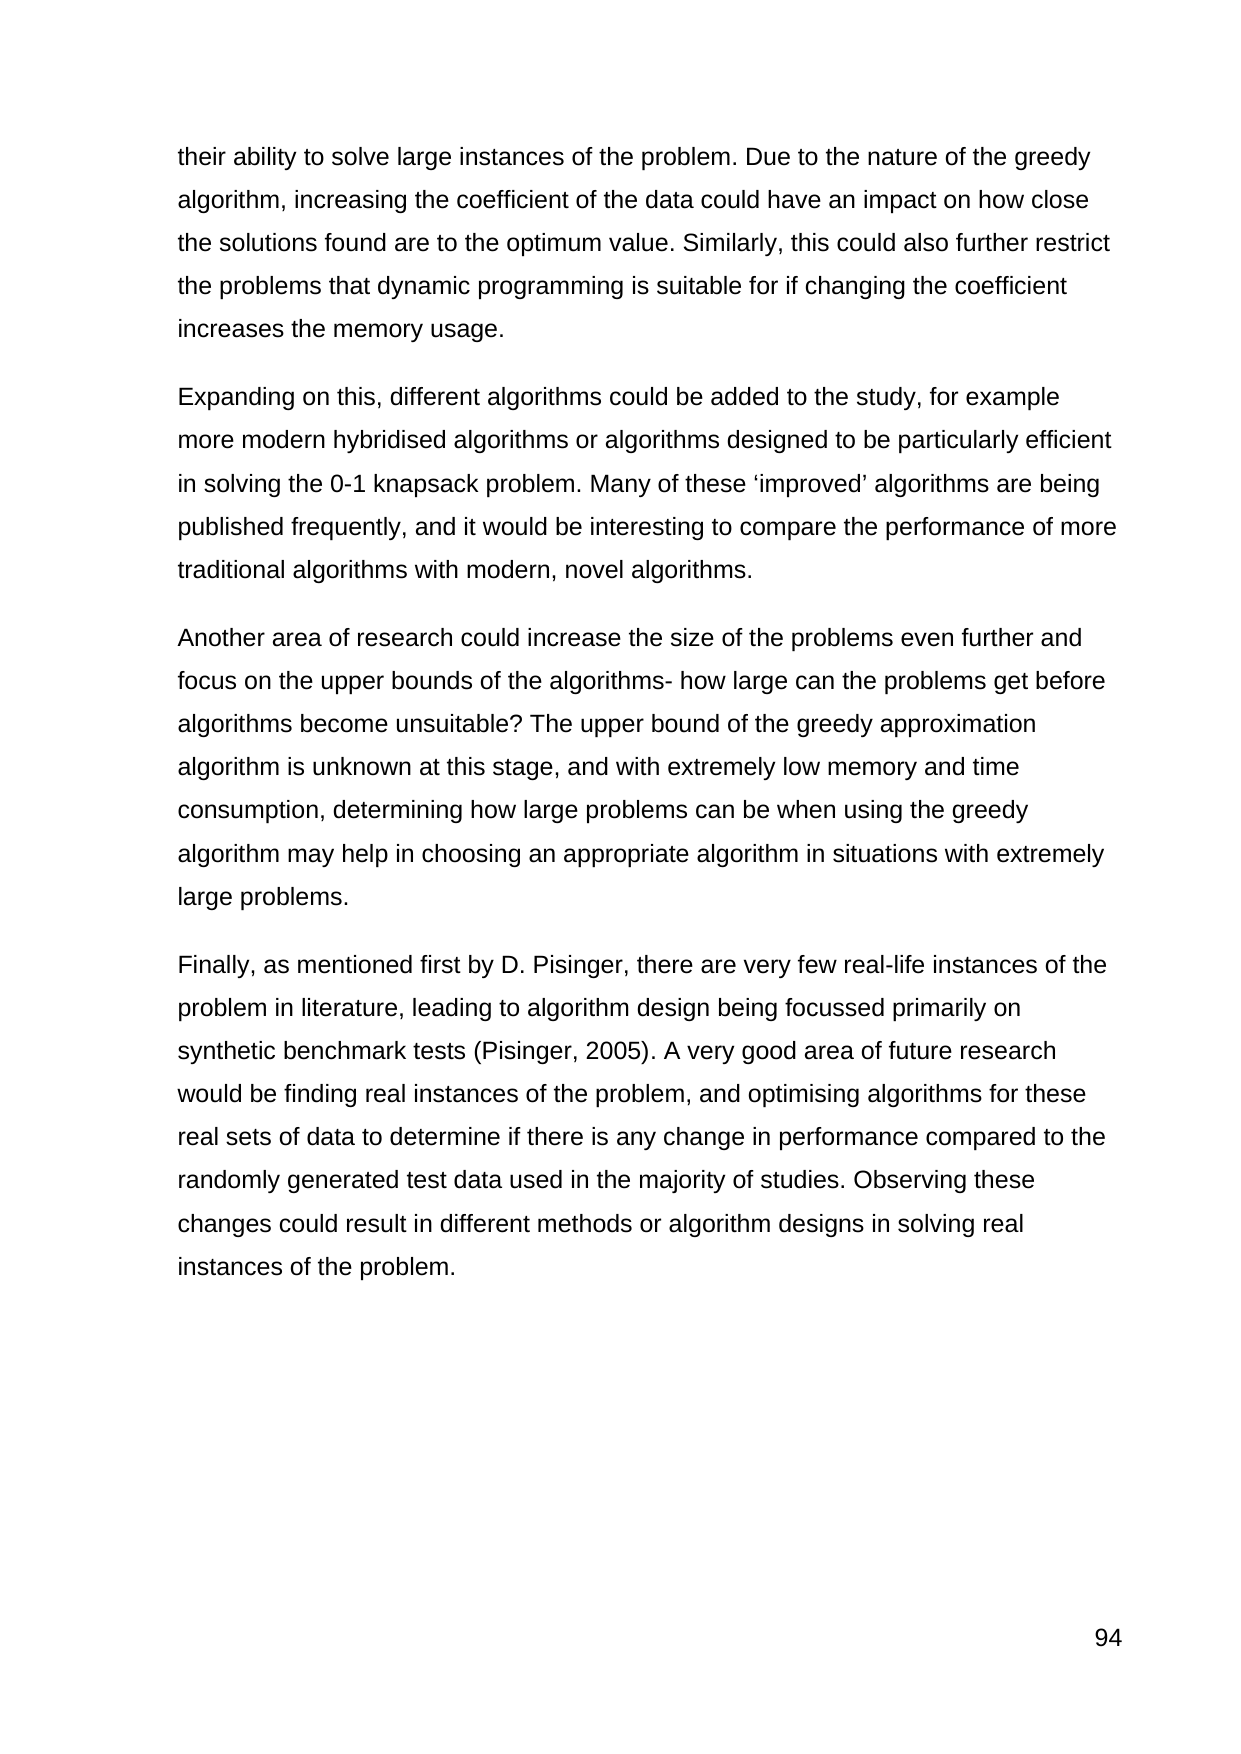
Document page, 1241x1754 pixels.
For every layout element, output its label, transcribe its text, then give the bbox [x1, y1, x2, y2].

text Another area of research could increase the size of the problems even further and focus on the upper bounds of the algorithms- how large can the problems get before algorithms become unsuitable? The upper bound of the greedy approximation algorithm is unknown at this stage, and with extremely low memory and time consumption, determining how large problems can be when using the greedy algorithm may help in choosing an appropriate algorithm in situations with extremely large problems. [177, 623, 1122, 911]
text Expanding on this, different algorithms could be added to the study, for example more modern hybridised algorithms or algorithms designed to be particularly efficient in solving the 0-1 knapsack problem. Many of these ‘improved’ algorithms are being published frequently, and it would be interesting to compare the performance of more traditional algorithms with modern, novel algorithms. [177, 382, 1122, 584]
text Finally, as mentioned first by D. Pisinger, there are very few real-life instances of the problem in literature, leading to algorithm design being focussed primarily on synthetic benchmark tests (Pisinger, 2005). A very good area of future research would be finding real instances of the problem, and optimising algorithms for these real sets of data to determine if there is any change in performance compared to the randomly generated test data used in the majority of studies. Observing these changes could result in different methods or algorithm designs in solving real instances of the problem. [177, 950, 1122, 1281]
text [177, 142, 1122, 343]
